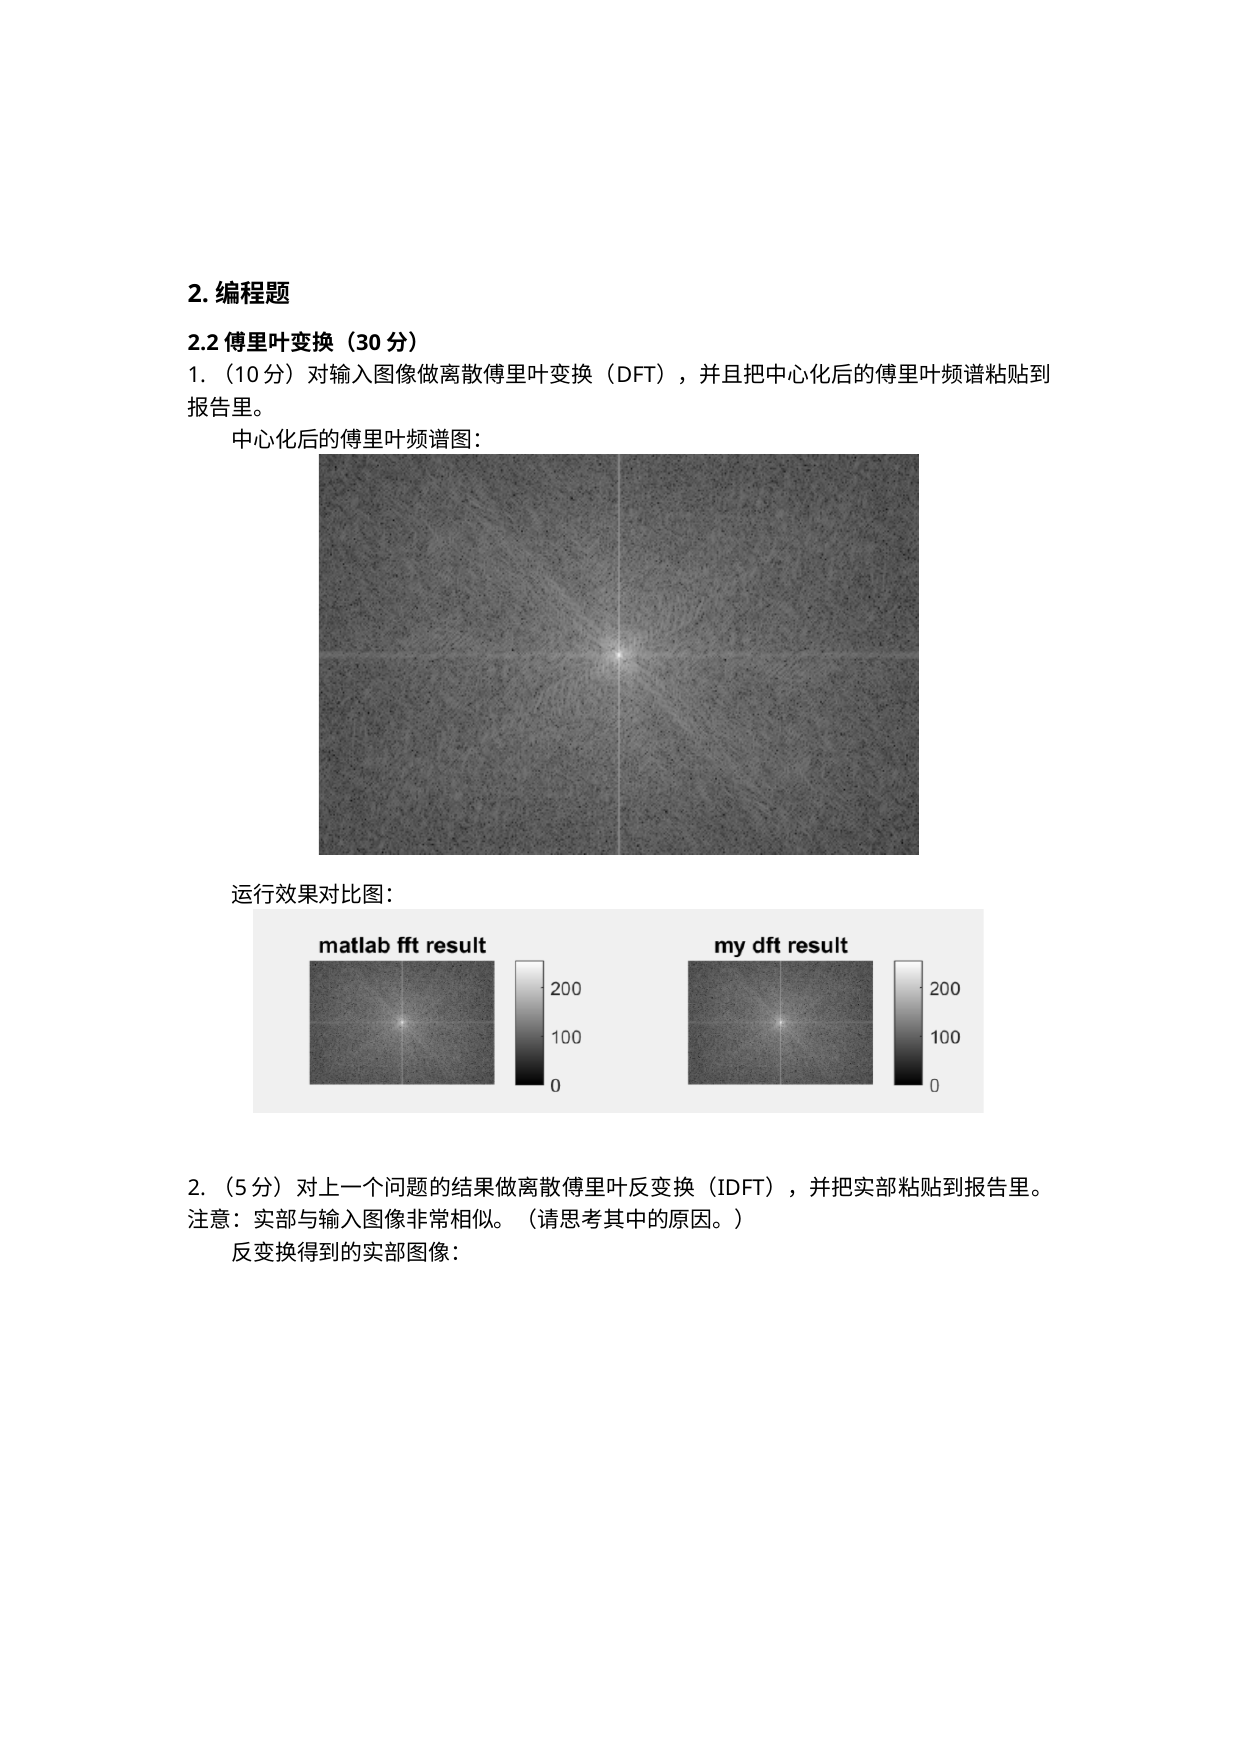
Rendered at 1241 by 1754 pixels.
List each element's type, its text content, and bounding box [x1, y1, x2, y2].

picture [318, 454, 919, 855]
picture [253, 909, 984, 1113]
text 2. 编程题 [187, 259, 1053, 324]
text 运行效果对比图： [187, 877, 1053, 909]
text 反变换得到的实部图像： [187, 1234, 1053, 1267]
text 2.2 傅里叶变换（30 分） [187, 324, 1053, 357]
text 1. （10分）对输入图像做离散傅里叶变换（DFT），并且把中心化后的傅里叶频谱粘贴到报告里。 [187, 357, 1053, 422]
text 2. （5分）对上一个问题的结果做离散傅里叶反变换（IDFT），并把实部粘贴到报告里。 注意：实部与输入图像非常相似。（请思考其中的原因。） [187, 1169, 1053, 1234]
text 中心化后的傅里叶频谱图： [187, 422, 1053, 454]
